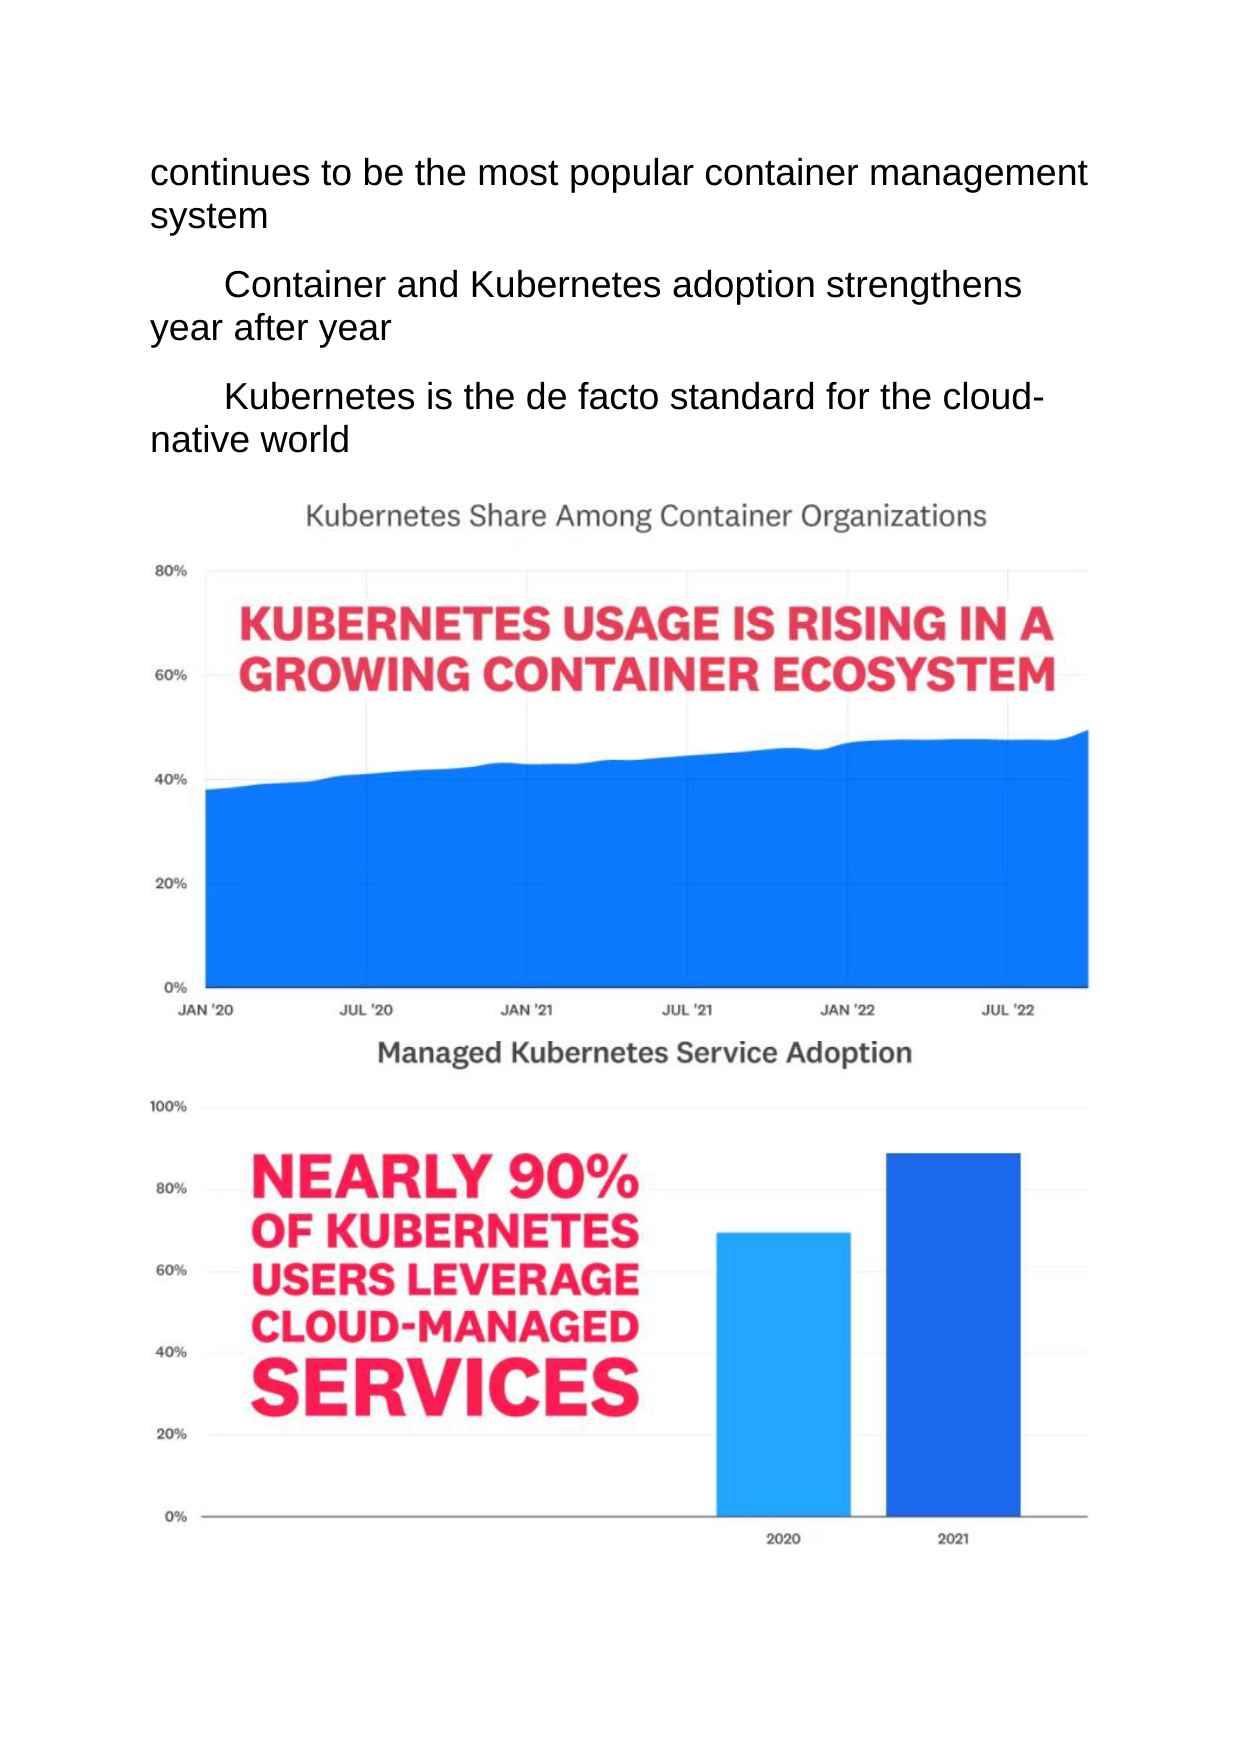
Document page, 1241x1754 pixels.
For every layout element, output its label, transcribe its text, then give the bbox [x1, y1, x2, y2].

list Container and Kubernetes adoption strengthens year after year [150, 262, 1090, 348]
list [150, 150, 1090, 236]
list Kubernetes is the de facto standard for the cloud-native world [150, 374, 1090, 460]
